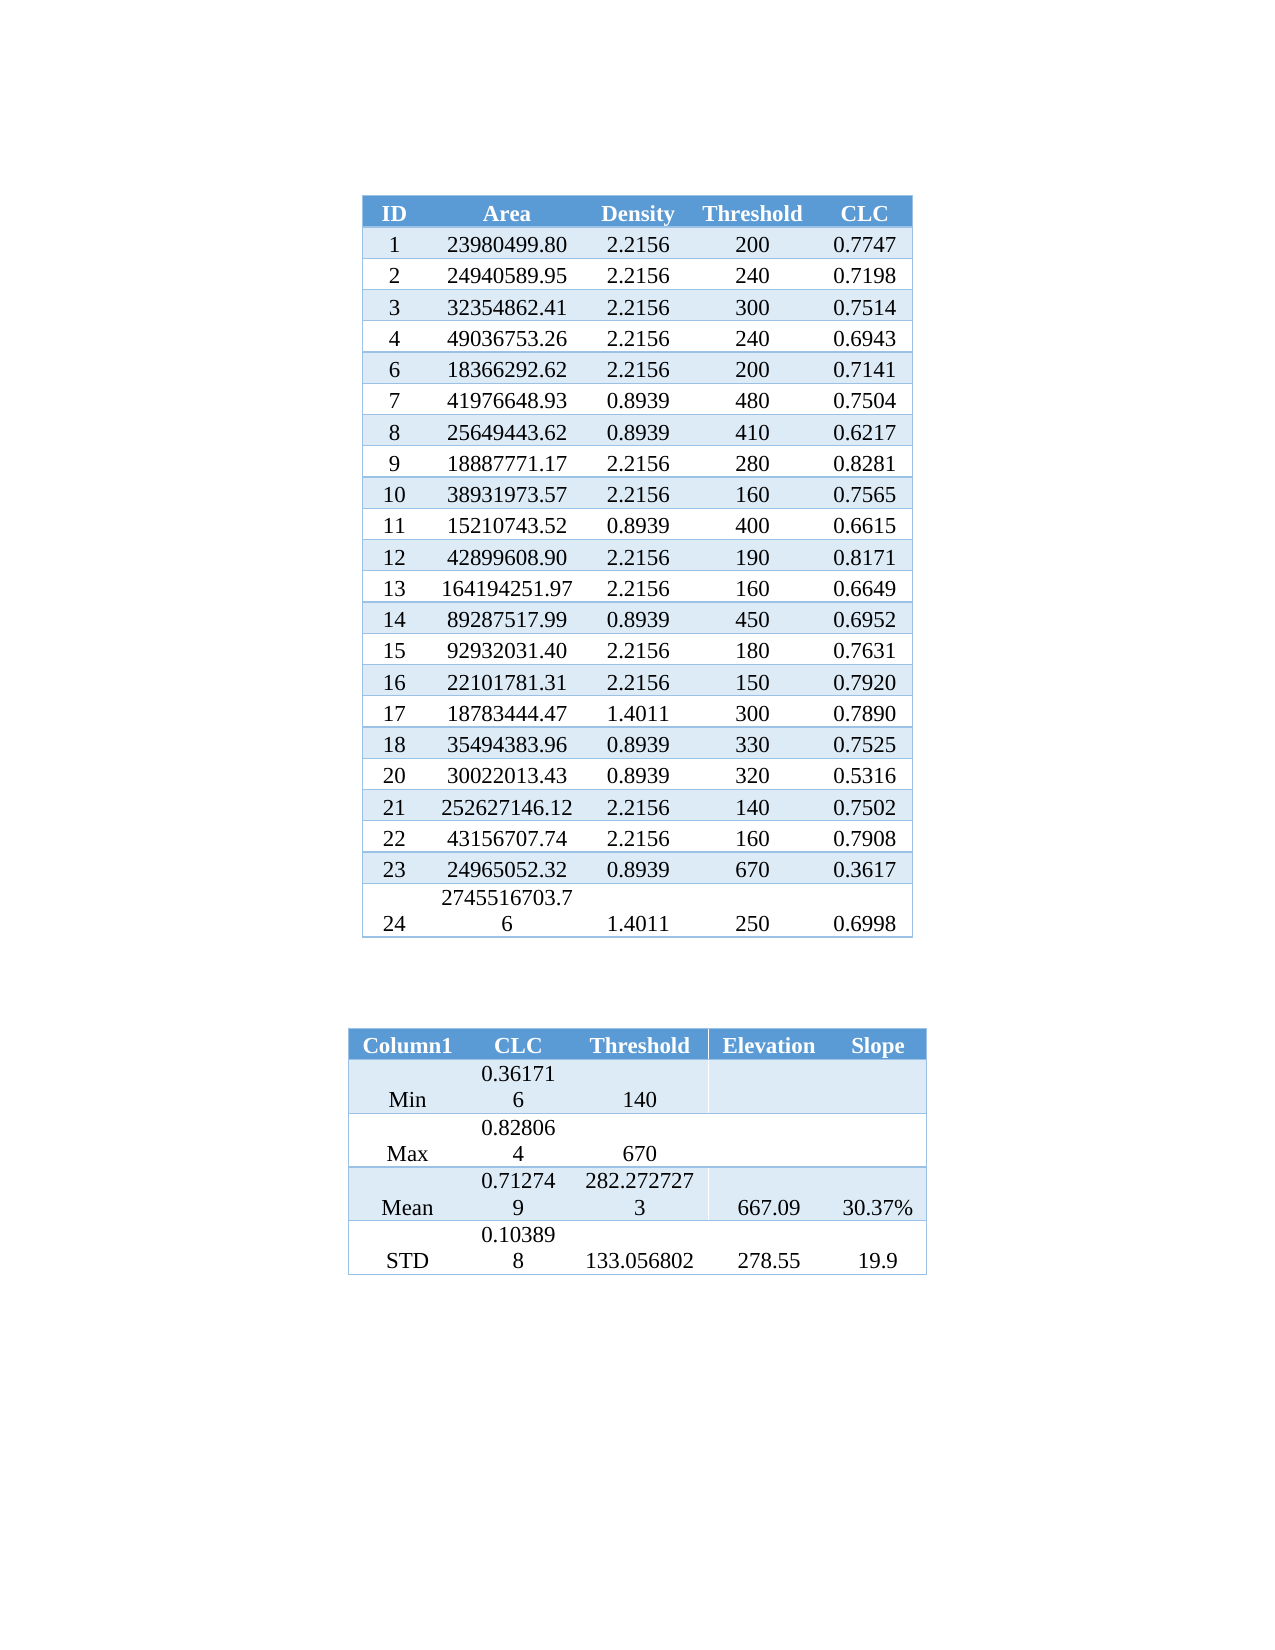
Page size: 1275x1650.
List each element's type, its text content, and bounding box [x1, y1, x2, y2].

table_cell 25649443.62 [426, 415, 588, 445]
table_cell 0.8939 [588, 853, 688, 883]
table_cell 200 [688, 228, 817, 258]
table_cell 41976648.93 [426, 384, 588, 414]
table_cell 133.056802 [571, 1221, 708, 1274]
table_cell 280 [688, 446, 817, 476]
table_header ID [363, 196, 426, 226]
table_cell 2.2156 [588, 353, 688, 383]
table_cell 22 [363, 821, 426, 851]
table_cell 15210743.52 [426, 509, 588, 539]
table_cell 7 [363, 384, 426, 414]
table_cell 2.2156 [588, 478, 688, 508]
table_cell 400 [688, 509, 817, 539]
table_cell 330 [688, 728, 817, 758]
table_cell 0.7908 [817, 821, 912, 851]
table_cell 18783444.47 [426, 696, 588, 726]
table_cell 0.6952 [817, 603, 912, 633]
table_cell 250 [688, 884, 817, 936]
table_cell 35494383.96 [426, 728, 588, 758]
table_cell 300 [688, 290, 817, 320]
table_cell 20 [363, 759, 426, 789]
table_cell [829, 1114, 926, 1166]
table_cell 1.4011 [588, 884, 688, 936]
table_cell 0.7504 [817, 384, 912, 414]
table_cell 2.2156 [588, 571, 688, 601]
table_cell Mean [349, 1168, 466, 1220]
table_cell 2.2156 [588, 290, 688, 320]
table_cell 0.5316 [817, 759, 912, 789]
table_cell 0.7890 [817, 696, 912, 726]
table_cell 2.2156 [588, 540, 688, 570]
table_cell 30.37% [829, 1168, 926, 1220]
table_cell 140 [688, 790, 817, 820]
table_cell 1 [363, 228, 426, 258]
table_cell 0.7502 [817, 790, 912, 820]
table_cell 23 [363, 853, 426, 883]
table_cell 11 [363, 509, 426, 539]
table_cell [709, 1114, 829, 1166]
table_cell 2745516703.76 [426, 884, 588, 936]
table_cell 2.2156 [588, 446, 688, 476]
table_cell Max [349, 1114, 466, 1166]
table_cell 2.2156 [588, 821, 688, 851]
table_cell 24940589.95 [426, 259, 588, 289]
table_cell STD [349, 1221, 466, 1274]
table_cell 0.3617 [817, 853, 912, 883]
table_cell 23980499.80 [426, 228, 588, 258]
table_header Area [426, 196, 588, 226]
table_cell 670 [571, 1114, 708, 1166]
table_cell 43156707.74 [426, 821, 588, 851]
table_cell 12 [363, 540, 426, 570]
table_header Threshold [688, 196, 817, 226]
table_cell 0.6649 [817, 571, 912, 601]
table_cell 0.8939 [588, 728, 688, 758]
table_cell 49036753.26 [426, 321, 588, 351]
table_cell 0.7631 [817, 634, 912, 664]
table_cell 15 [363, 634, 426, 664]
table_cell 240 [688, 321, 817, 351]
table_cell 4 [363, 321, 426, 351]
table_cell 0.7141 [817, 353, 912, 383]
table_cell 89287517.99 [426, 603, 588, 633]
table_cell 14 [363, 603, 426, 633]
table_cell 24965052.32 [426, 853, 588, 883]
table_cell 0.6217 [817, 415, 912, 445]
table_cell 38931973.57 [426, 478, 588, 508]
table_cell 160 [688, 821, 817, 851]
table_cell 18887771.17 [426, 446, 588, 476]
table_header CLC [466, 1029, 571, 1059]
table_cell 18366292.62 [426, 353, 588, 383]
table_cell 0.7747 [817, 228, 912, 258]
table_cell 2.2156 [588, 665, 688, 695]
table_cell 140 [571, 1060, 708, 1113]
table_cell 0.7525 [817, 728, 912, 758]
table_cell [709, 1060, 829, 1113]
table_cell Min [349, 1060, 466, 1113]
table_cell 42899608.90 [426, 540, 588, 570]
table_cell 150 [688, 665, 817, 695]
table_cell 24 [363, 884, 426, 936]
table_header Column1 [349, 1029, 466, 1059]
table_cell 3 [363, 290, 426, 320]
table_cell 19.9 [829, 1221, 926, 1274]
table_cell 2.2156 [588, 228, 688, 258]
table_cell 0.8939 [588, 384, 688, 414]
table_header CLC [817, 196, 912, 226]
table_cell 0.7514 [817, 290, 912, 320]
table_cell 240 [688, 259, 817, 289]
table_cell 180 [688, 634, 817, 664]
table_cell 0.8281 [817, 446, 912, 476]
table_cell 0.6943 [817, 321, 912, 351]
table_header Slope [829, 1029, 926, 1059]
table_cell 320 [688, 759, 817, 789]
table_cell 17 [363, 696, 426, 726]
table_cell 300 [688, 696, 817, 726]
table_cell 30022013.43 [426, 759, 588, 789]
table_cell 0.8171 [817, 540, 912, 570]
table_cell 190 [688, 540, 817, 570]
table_cell 0.361716 [466, 1060, 571, 1113]
table_cell 9 [363, 446, 426, 476]
table_header Threshold [571, 1029, 708, 1059]
table_cell 0.8939 [588, 603, 688, 633]
table_cell 0.6615 [817, 509, 912, 539]
table_cell 0.7920 [817, 665, 912, 695]
table_cell 0.828064 [466, 1114, 571, 1166]
table_cell 2.2156 [588, 321, 688, 351]
table_cell 0.7565 [817, 478, 912, 508]
table_cell 450 [688, 603, 817, 633]
table_cell 16 [363, 665, 426, 695]
table_cell 0.8939 [588, 415, 688, 445]
table_cell 282.2727273 [571, 1168, 708, 1220]
table_cell 2.2156 [588, 634, 688, 664]
table_cell 8 [363, 415, 426, 445]
table_cell 6 [363, 353, 426, 383]
table_cell 160 [688, 478, 817, 508]
table_cell 1.4011 [588, 696, 688, 726]
table_cell 0.103898 [466, 1221, 571, 1274]
table_cell 670 [688, 853, 817, 883]
table_cell 667.09 [709, 1168, 829, 1220]
table_cell 480 [688, 384, 817, 414]
table_cell 32354862.41 [426, 290, 588, 320]
table_cell 252627146.12 [426, 790, 588, 820]
table_cell 160 [688, 571, 817, 601]
table_cell 200 [688, 353, 817, 383]
table_header Elevation [709, 1029, 829, 1059]
table_cell 164194251.97 [426, 571, 588, 601]
table_cell 13 [363, 571, 426, 601]
table_cell 92932031.40 [426, 634, 588, 664]
table_cell 0.712749 [466, 1168, 571, 1220]
table_cell [829, 1060, 926, 1113]
table_cell 10 [363, 478, 426, 508]
table_cell 0.7198 [817, 259, 912, 289]
table_cell 278.55 [709, 1221, 829, 1274]
table_cell 0.8939 [588, 759, 688, 789]
table_cell 0.6998 [817, 884, 912, 936]
table_cell 21 [363, 790, 426, 820]
table_cell 22101781.31 [426, 665, 588, 695]
table_header Density [588, 196, 688, 226]
table_cell 0.8939 [588, 509, 688, 539]
table_cell 2 [363, 259, 426, 289]
table_cell 2.2156 [588, 259, 688, 289]
table_cell 410 [688, 415, 817, 445]
table_cell 18 [363, 728, 426, 758]
table_cell 2.2156 [588, 790, 688, 820]
